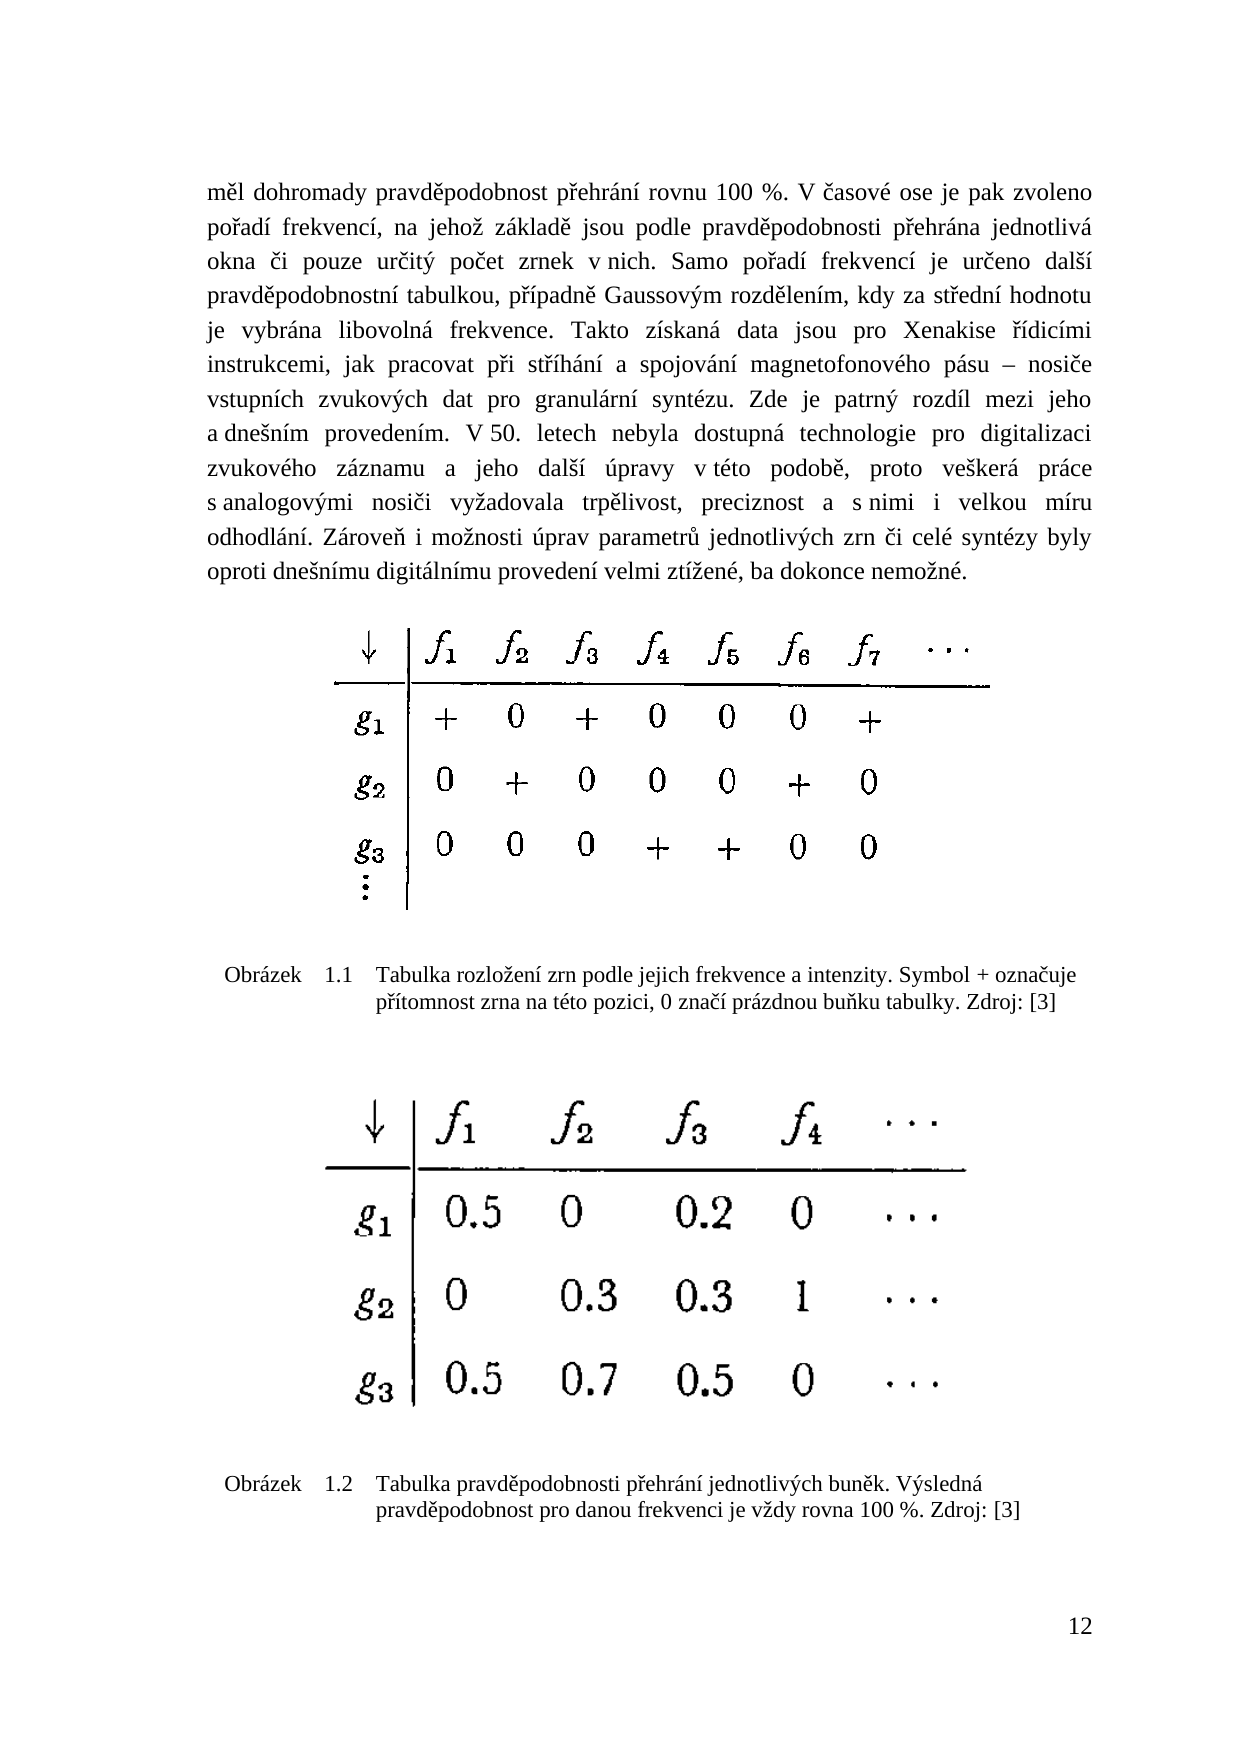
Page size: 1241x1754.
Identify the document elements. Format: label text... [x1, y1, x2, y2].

table_cell Obrázek [207, 949, 313, 1035]
table_header [207, 591, 1092, 949]
table_cell 1.1 Tabulka rozložení zrn podle jejich frekvence a intenzity. Symbol + označuje přítomnost zrna na této pozici, 0 značí prázdnou buňku tabulky. Zdroj: [3] [313, 949, 1092, 1035]
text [207, 177, 1092, 585]
table_header [207, 1070, 1092, 1457]
table_cell Obrázek [207, 1457, 313, 1543]
table_cell 1.2 Tabulka pravděpodobnosti přehrání jednotlivých buněk. Výsledná pravděpodobnost pro danou frekvenci je vždy rovna 100 %. Zdroj: [3] [313, 1457, 1092, 1543]
